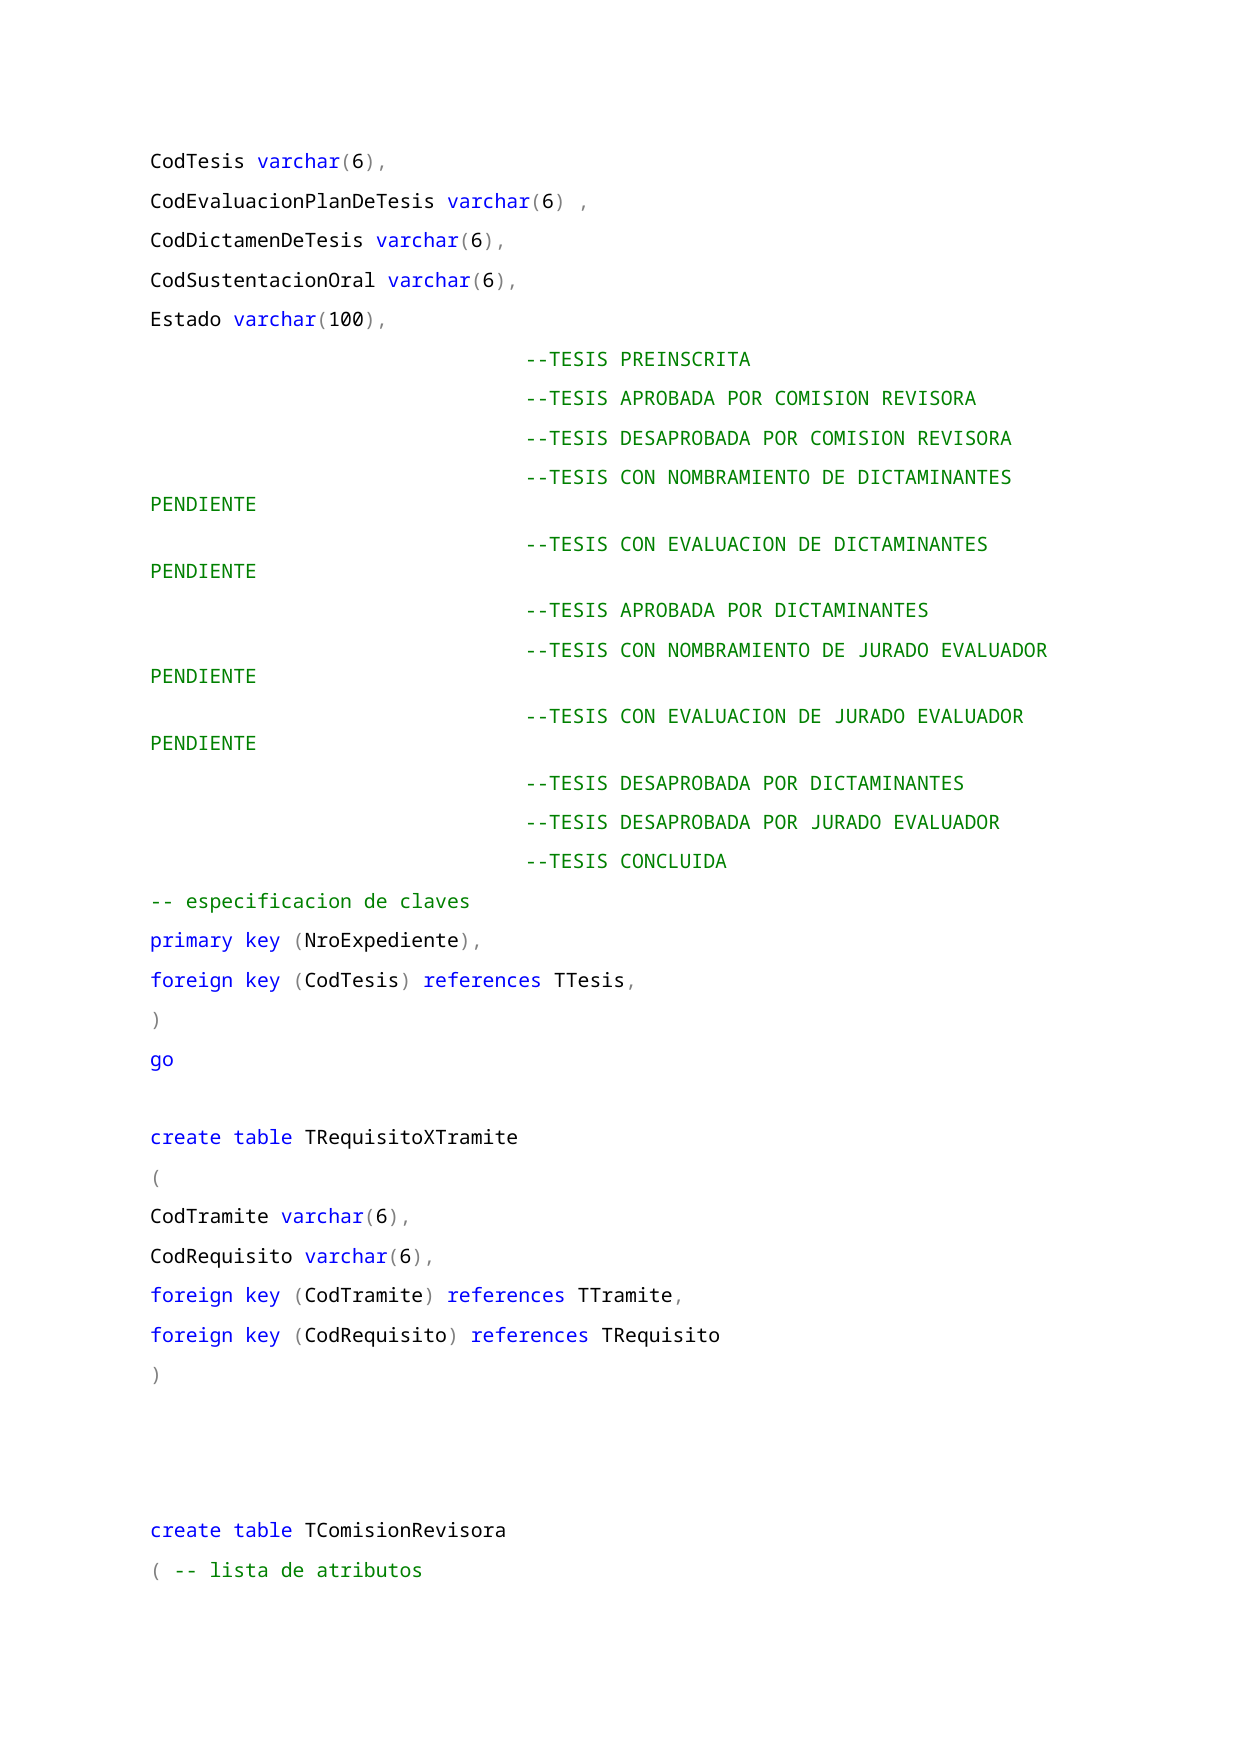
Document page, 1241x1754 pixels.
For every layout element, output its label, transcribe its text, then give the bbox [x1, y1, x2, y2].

text go [150, 1045, 1090, 1072]
text --TESIS DESAPROBADA POR JURADO EVALUADOR [150, 808, 1090, 835]
text ) [150, 1006, 1090, 1033]
text create table TComisionRevisora [150, 1516, 1090, 1543]
text --TESIS PREINSCRITA [150, 345, 1090, 372]
text --TESIS CON NOMBRAMIENTO DE JURADO EVALUADOR PENDIENTE [150, 636, 1090, 690]
text CodDictamenDeTesis varchar(6), [150, 227, 1090, 253]
text ( [150, 1163, 1090, 1190]
text foreign key (CodRequisito) references TRequisito [150, 1321, 1090, 1348]
text ) [150, 1360, 1090, 1387]
text foreign key (CodTesis) references TTesis, [150, 966, 1090, 993]
text --TESIS CONCLUIDA [150, 848, 1090, 875]
text create table TRequisitoXTramite [150, 1123, 1090, 1150]
text foreign key (CodTramite) references TTramite, [150, 1281, 1090, 1308]
text Estado varchar(100), [150, 306, 1090, 332]
text --TESIS DESAPROBADA POR COMISION REVISORA [150, 424, 1090, 451]
text ( -- lista de atributos [150, 1556, 1090, 1583]
text CodTramite varchar(6), [150, 1202, 1090, 1229]
text CodEvaluacionPlanDeTesis varchar(6) , [150, 187, 1090, 214]
text --TESIS CON NOMBRAMIENTO DE DICTAMINANTES PENDIENTE [150, 463, 1090, 517]
text --TESIS DESAPROBADA POR DICTAMINANTES [150, 769, 1090, 796]
text CodSustentacionOral varchar(6), [150, 266, 1090, 293]
text --TESIS CON EVALUACION DE DICTAMINANTES PENDIENTE [150, 530, 1090, 584]
text primary key (NroExpediente), [150, 927, 1090, 954]
text --TESIS CON EVALUACION DE JURADO EVALUADOR PENDIENTE [150, 702, 1090, 756]
text --TESIS APROBADA POR COMISION REVISORA [150, 384, 1090, 411]
text -- especificacion de claves [150, 887, 1090, 914]
text CodTesis varchar(6), [150, 148, 1090, 174]
text CodRequisito varchar(6), [150, 1242, 1090, 1269]
text --TESIS APROBADA POR DICTAMINANTES [150, 596, 1090, 623]
